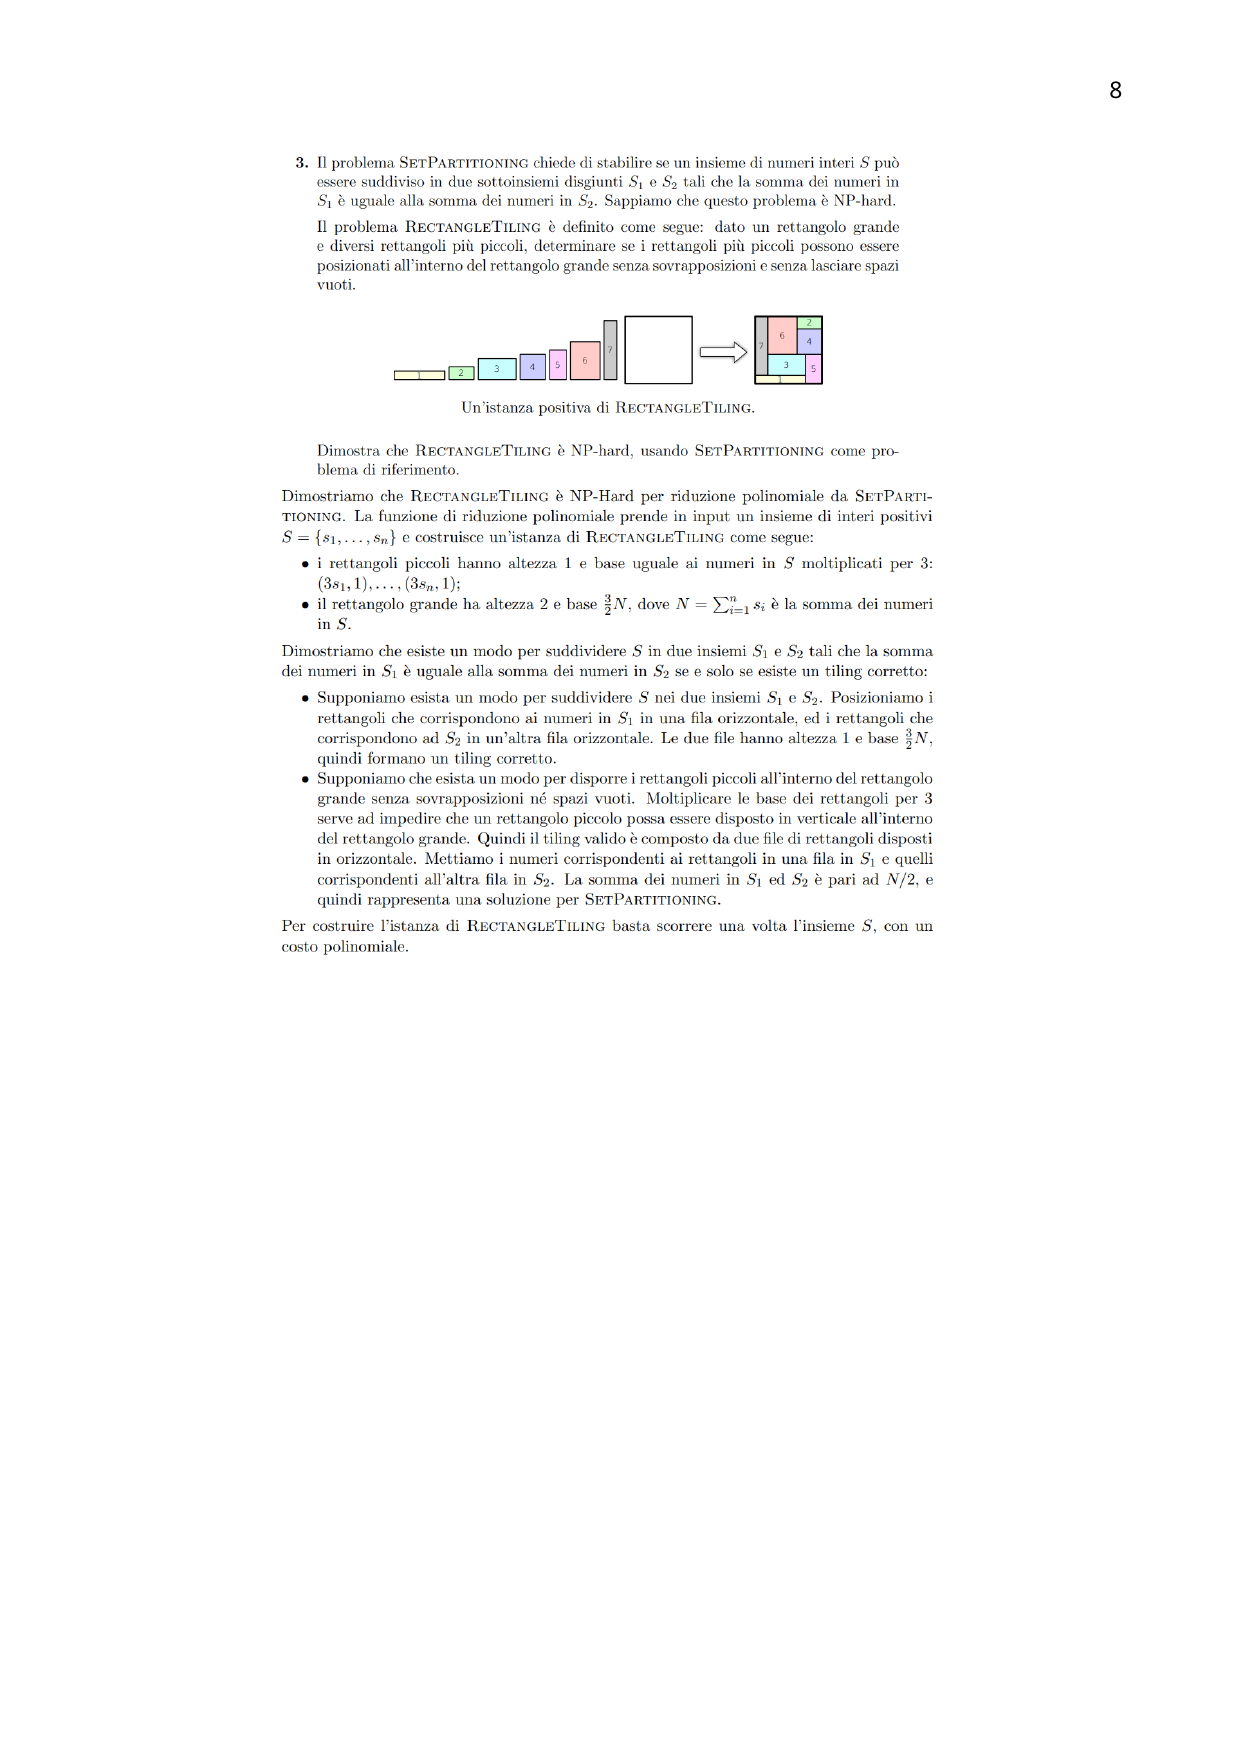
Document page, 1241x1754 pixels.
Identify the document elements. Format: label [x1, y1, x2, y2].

picture [267, 147, 949, 965]
